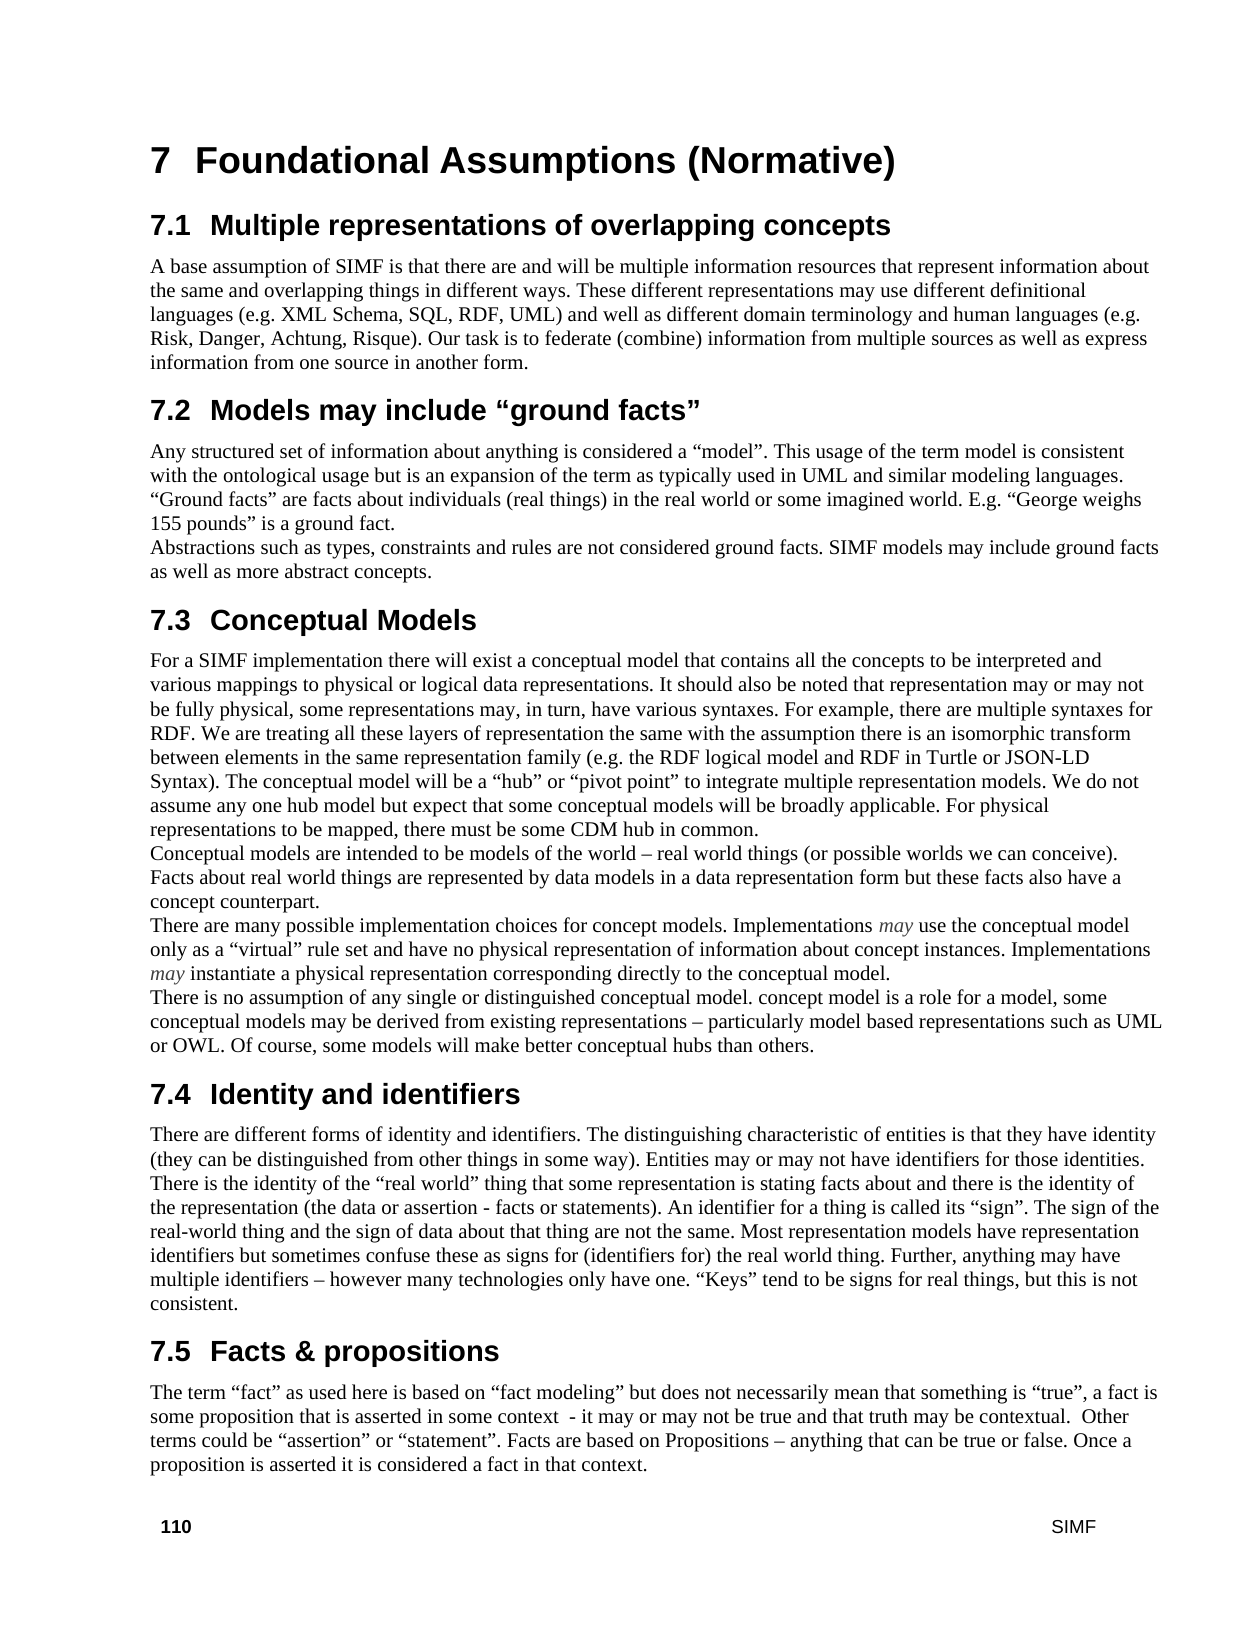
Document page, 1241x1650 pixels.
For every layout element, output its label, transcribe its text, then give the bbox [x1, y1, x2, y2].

text Conceptual models are intended to be models of the world – real world things (or possible worlds we can conceive). Facts about real world things are represented by data models in a data representation form but these facts also have a concept counterpart. [150, 841, 1165, 913]
text There are different forms of identity and identifiers. The distinguishing characteristic of entities is that they have identity (they can be distinguished from other things in some way). Entities may or may not have identifiers for those identities. There is the identity of the “real world” thing that some representation is stating facts about and there is the identity of the representation (the data or assertion - facts or statements). An identifier for a thing is called its “sign”. The sign of the real-world thing and the sign of data about that thing are not the same. Most representation models have representation identifiers but sometimes confuse these as signs for (identifiers for) the real world thing. Further, anything may have multiple identifiers – however many technologies only have one. “Keys” tend to be signs for real things, but this is not consistent. [150, 1122, 1165, 1315]
text There is no assumption of any single or distinguished conceptual model. concept model is a role for a model, some conceptual models may be derived from existing representations – particularly model based representations such as UML or OWL. Of course, some models will make better conceptual hubs than others. [150, 985, 1165, 1057]
text The term “fact” as used here is based on “fact modeling” but does not necessarily mean that something is “true”, a fact is some proposition that is asserted in some context - it may or may not be true and that truth may be contextual. Other terms could be “assertion” or “statement”. Facts are based on Propositions – anything that can be true or false. Once a proposition is asserted it is considered a fact in that context. [150, 1380, 1165, 1476]
subtitle Facts & propositions [150, 1334, 1165, 1368]
text A base assumption of SIMF is that there are and will be multiple information resources that represent information about the same and overlapping things in different ways. These different representations may use different definitional languages (e.g. XML Schema, SQL, RDF, UML) and well as different domain terminology and human languages (e.g. Risk, Danger, Achtung, Risque). Our task is to federate (combine) information from multiple sources as well as express information from one source in another form. [150, 254, 1165, 374]
subtitle Conceptual Models [150, 603, 1165, 636]
text There are many possible implementation choices for concept models. Implementations may use the conceptual model only as a “virtual” rule set and have no physical representation of information about concept instances. Implementations may instantiate a physical representation corresponding directly to the conceptual model. [150, 913, 1165, 985]
text For a SIMF implementation there will exist a conceptual model that contains all the concepts to be interpreted and various mappings to physical or logical data representations. It should also be noted that representation may or may not be fully physical, some representations may, in turn, have various syntaxes. For example, there are multiple syntaxes for RDF. We are treating all these layers of representation the same with the assumption there is an isomorphic transform between elements in the same representation family (e.g. the RDF logical model and RDF in Turtle or JSON-LD Syntax). The conceptual model will be a “hub” or “pivot point” to integrate multiple representation models. We do not assume any one hub model but expect that some conceptual models will be broadly applicable. For physical representations to be mapped, there must be some CDM hub in common. [150, 648, 1165, 841]
subtitle Multiple representations of overlapping concepts [150, 208, 1165, 242]
subtitle Foundational Assumptions (Normative) [150, 138, 1165, 181]
text Abstractions such as types, constraints and rules are not considered ground facts. SIMF models may include ground facts as well as more abstract concepts. [150, 535, 1165, 583]
subtitle Models may include “ground facts” [150, 393, 1165, 427]
text Any structured set of information about anything is considered a “model”. This usage of the term model is consistent with the ontological usage but is an expansion of the term as typically used in UML and similar modeling languages. “Ground facts” are facts about individuals (real things) in the real world or some imagined world. E.g. “George weighs 155 pounds” is a ground fact. [150, 439, 1165, 535]
subtitle Identity and identifiers [150, 1077, 1165, 1110]
